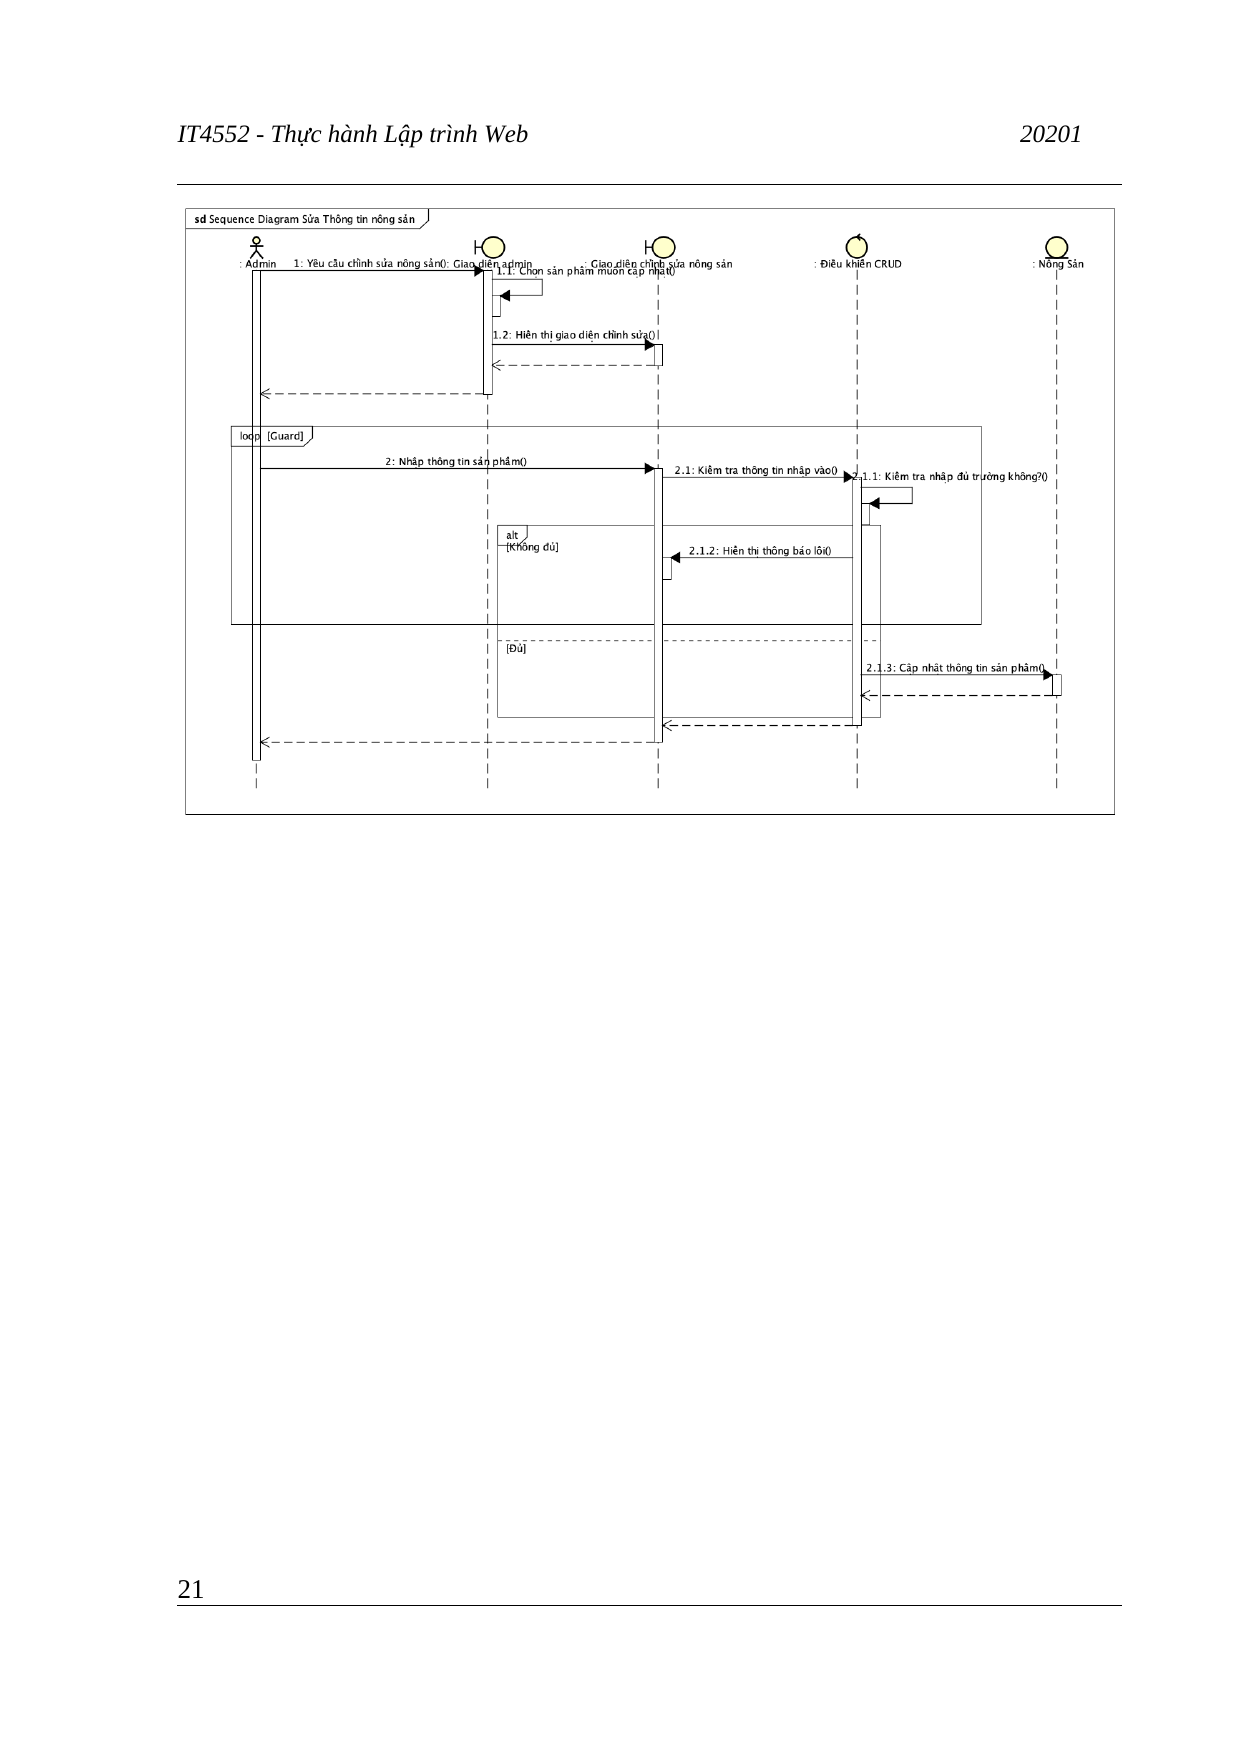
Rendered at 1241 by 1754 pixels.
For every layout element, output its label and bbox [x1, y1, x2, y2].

picture [177, 200, 1123, 822]
